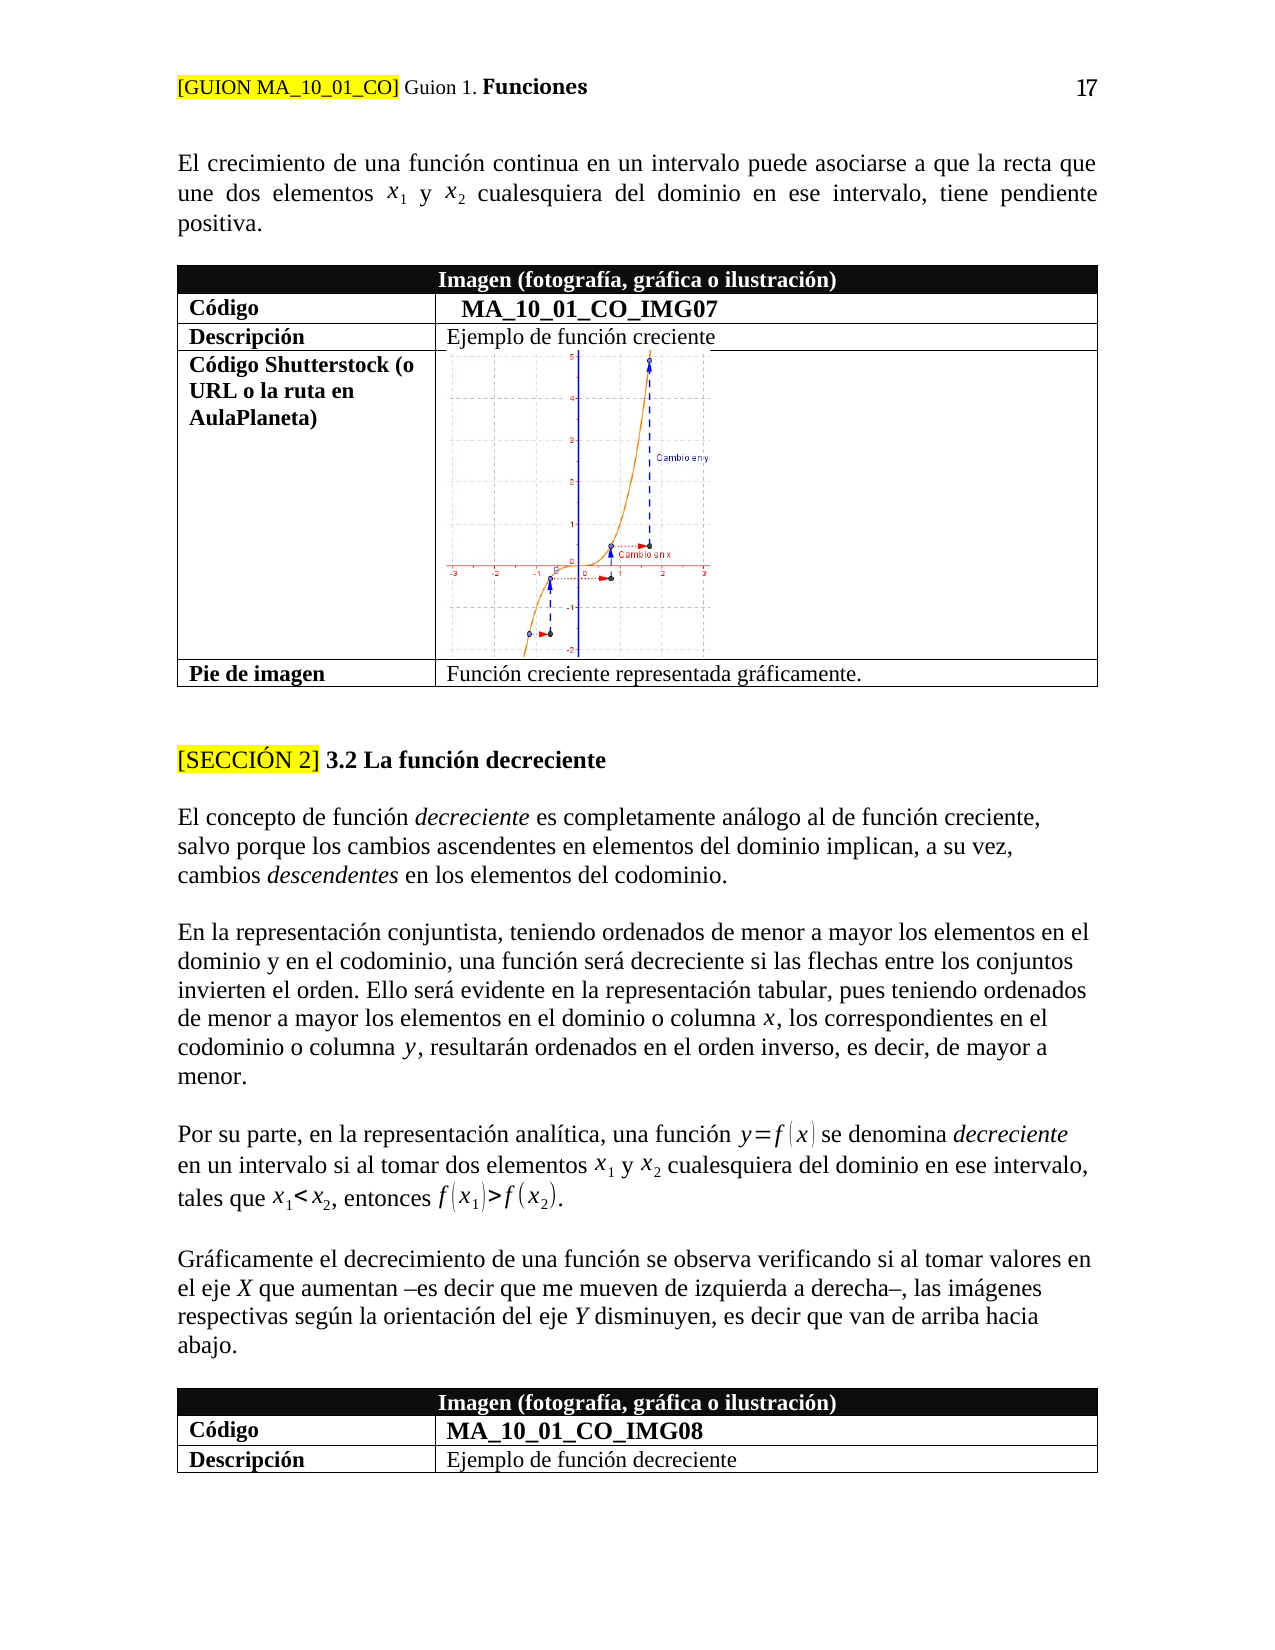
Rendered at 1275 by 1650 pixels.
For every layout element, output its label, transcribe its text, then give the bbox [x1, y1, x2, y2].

table_cell [711, 351, 1097, 659]
table_cell Código Shutterstock (o URL o la ruta en AulaPlaneta) [178, 351, 435, 659]
text El crecimiento de una función continua en un intervalo puede asociarse a que la recta que une dos elementos y cualesquiera del dominio en ese intervalo, tiene pendiente positiva. [177, 148, 1098, 236]
table_cell Descripción [178, 324, 435, 350]
text El concepto de función decreciente es completamente análogo al de función creciente, salvo porque los cambios ascendentes en elementos del dominio implican, a su vez, cambios descendentes en los elementos del codominio. [177, 802, 1098, 888]
table_cell Función creciente representada gráficamente. [436, 660, 1097, 686]
picture [446, 350, 711, 659]
text [SECCIÓN 2] 3.2 La función decreciente [319, 745, 1098, 773]
text Por su parte, en la representación analítica, una función se denomina decreciente en un intervalo si al tomar dos elementos y cualesquiera del dominio en ese intervalo, tales que , entonces . [177, 1118, 1098, 1215]
table_cell Código [178, 1416, 435, 1445]
table_header Imagen (fotografía, gráfica o ilustración) [178, 1389, 1097, 1415]
table_cell Ejemplo de función creciente [436, 324, 1097, 350]
table_cell Pie de imagen [178, 660, 435, 686]
table_cell MA_10_01_CO_IMG07 [436, 294, 1097, 322]
table_cell Código [178, 294, 435, 322]
table_cell Descripción [178, 1446, 435, 1472]
table_cell [436, 351, 446, 659]
text Gráficamente el decrecimiento de una función se observa verificando si al tomar valores en el eje X que aumentan –es decir que me mueven de izquierda a derecha–, las imágenes respectivas según la orientación del eje Y disminuyen, es decir que van de arriba hacia abajo. [177, 1244, 1098, 1359]
table_header Imagen (fotografía, gráfica o ilustración) [178, 266, 1097, 293]
table_cell MA_10_01_CO_IMG08 [436, 1416, 1097, 1445]
text En la representación conjuntista, teniendo ordenados de menor a mayor los elementos en el dominio y en el codominio, una función será decreciente si las flechas entre los conjuntos invierten el orden. Ello será evidente en la representación tabular, pues teniendo ordenados de menor a mayor los elementos en el dominio o columna , los correspondientes en el codominio o columna , resultarán ordenados en el orden inverso, es decir, de mayor a menor. [177, 917, 1098, 1090]
table_cell Ejemplo de función decreciente [436, 1446, 1097, 1472]
